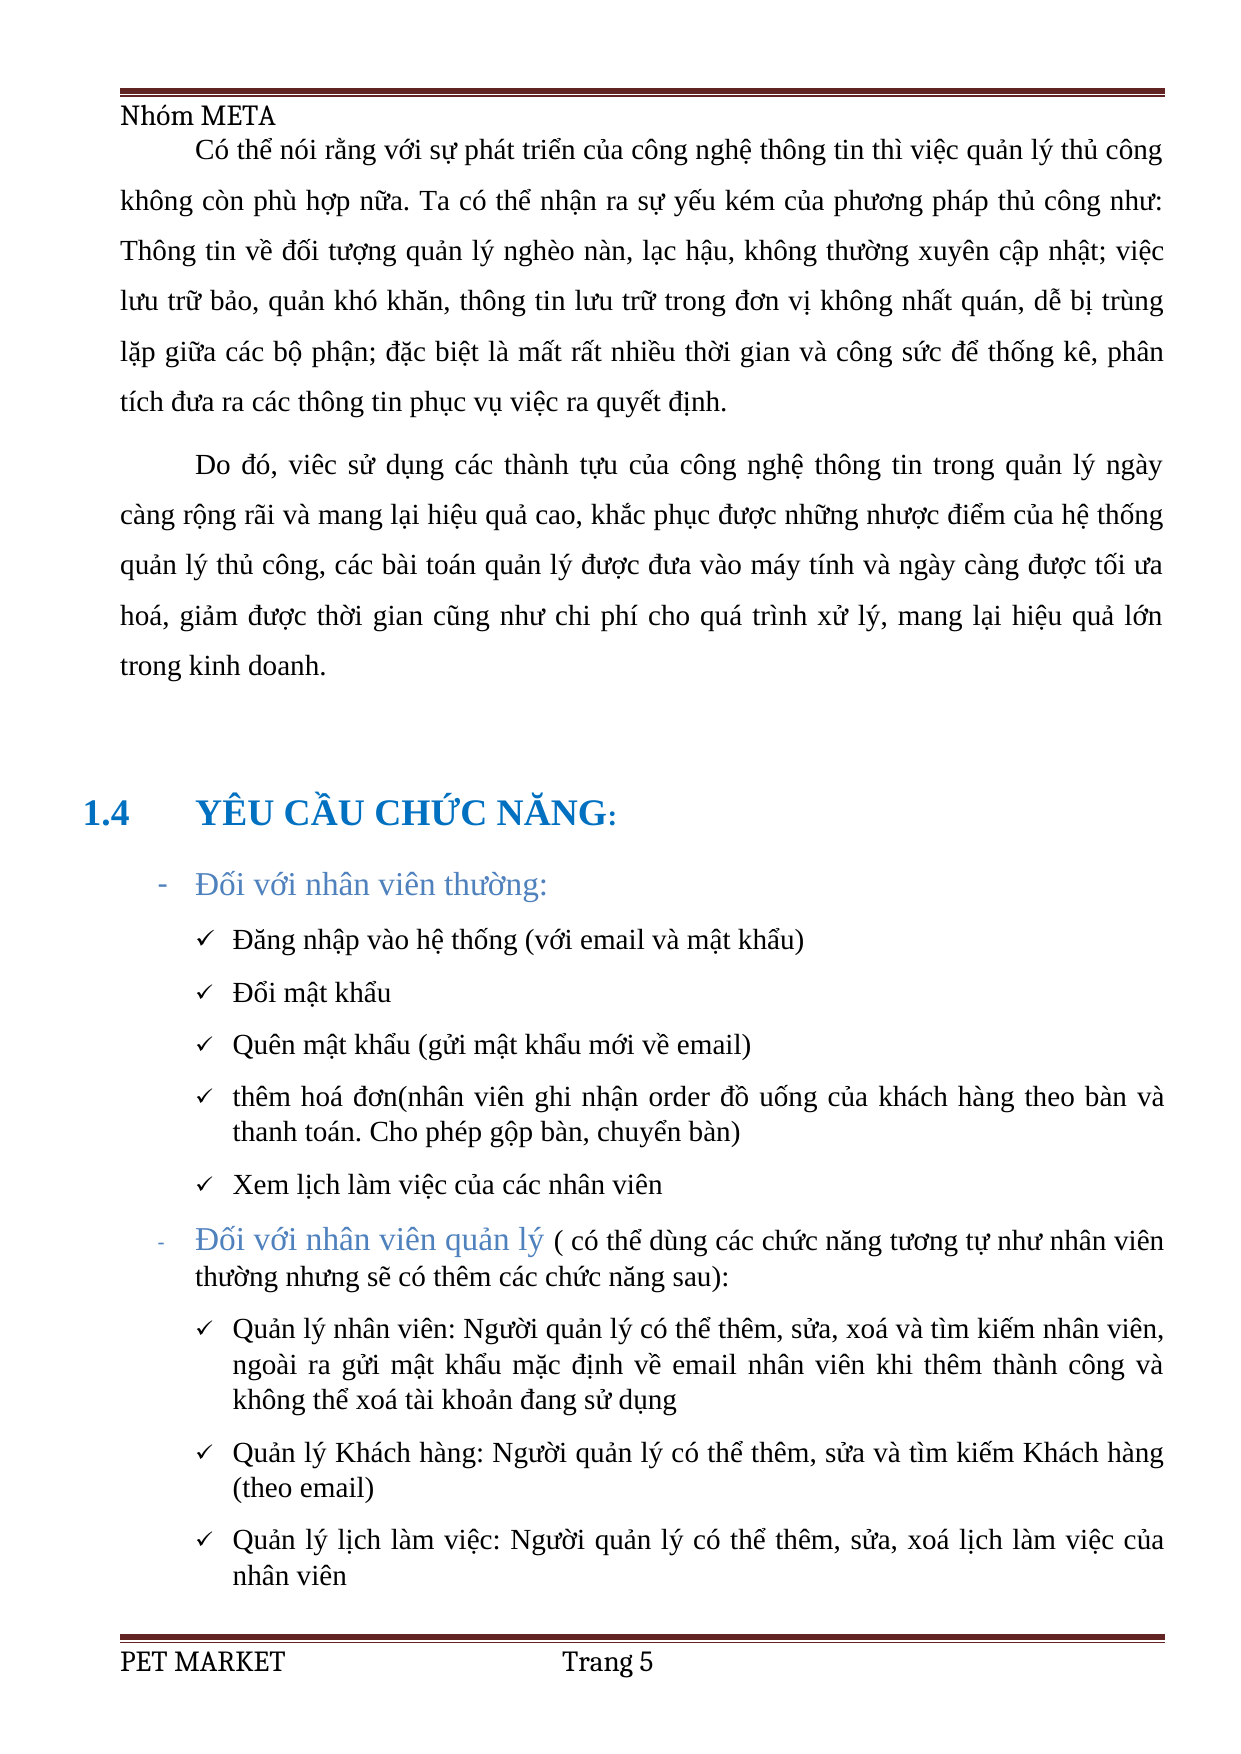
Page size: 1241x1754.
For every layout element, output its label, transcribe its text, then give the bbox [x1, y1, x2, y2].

list Đối với nhân viên quản lý ( có thể dùng các chức năng tương tự như nhân viên thường nhưng sẽ có thêm các chức năng sau): [157, 1219, 1165, 1293]
text Do đó, viêc sử dụng các thành tựu của công nghệ thông tin trong quản lý ngày càng rộng rãi và mang lại hiệu quả cao, khắc phục được những nhược điểm của hệ thống quản lý thủ công, các bài toán quản lý được đưa vào máy tính và ngày càng được tối ưa hoá, giảm được thời gian cũng như chi phí cho quá trình xử lý, mang lại hiệu quả lớn trong kinh doanh. [120, 447, 1165, 682]
text Có thể nói rằng với sự phát triển của công nghệ thông tin thì việc quản lý thủ công không còn phù hợp nữa. Ta có thể nhận ra sự yếu kém của phương pháp thủ công như: Thông tin về đối tượng quản lý nghèo nàn, lạc hậu, không thường xuyên cập nhật; việc lưu trữ bảo, quản khó khăn, thông tin lưu trữ trong đơn vị không nhất quán, dễ bị trùng lặp giữa các bộ phận; đặc biệt là mất rất nhiều thời gian và công sức để thống kê, phân tích đưa ra các thông tin phục vụ việc ra quyết định. [120, 132, 1165, 418]
list Đăng nhập vào hệ thống (với email và mật khẩu) [195, 922, 1165, 956]
list Quản lý lịch làm việc: Người quản lý có thể thêm, sửa, xoá lịch làm việc của nhân viên [195, 1522, 1165, 1591]
subtitle YÊU CẦU CHỨC NĂNG: [82, 790, 1165, 833]
list Quên mật khẩu (gửi mật khẩu mới về email) [195, 1027, 1165, 1060]
list Xem lịch làm việc của các nhân viên [195, 1167, 1165, 1200]
list Quản lý nhân viên: Người quản lý có thể thêm, sửa, xoá và tìm kiếm nhân viên, ngoài ra gửi mật khẩu mặc định về email nhân viên khi thêm thành công và không thể xoá tài khoản đang sử dụng [195, 1311, 1165, 1416]
list Quản lý Khách hàng: Người quản lý có thể thêm, sửa và tìm kiếm Khách hàng (theo email) [195, 1435, 1165, 1504]
list Đối với nhân viên thường: [157, 863, 1165, 903]
list thêm hoá đơn(nhân viên ghi nhận order đồ uống của khách hàng theo bàn và thanh toán. Cho phép gộp bàn, chuyển bàn) [195, 1079, 1165, 1148]
list Đổi mật khẩu [195, 975, 1165, 1008]
